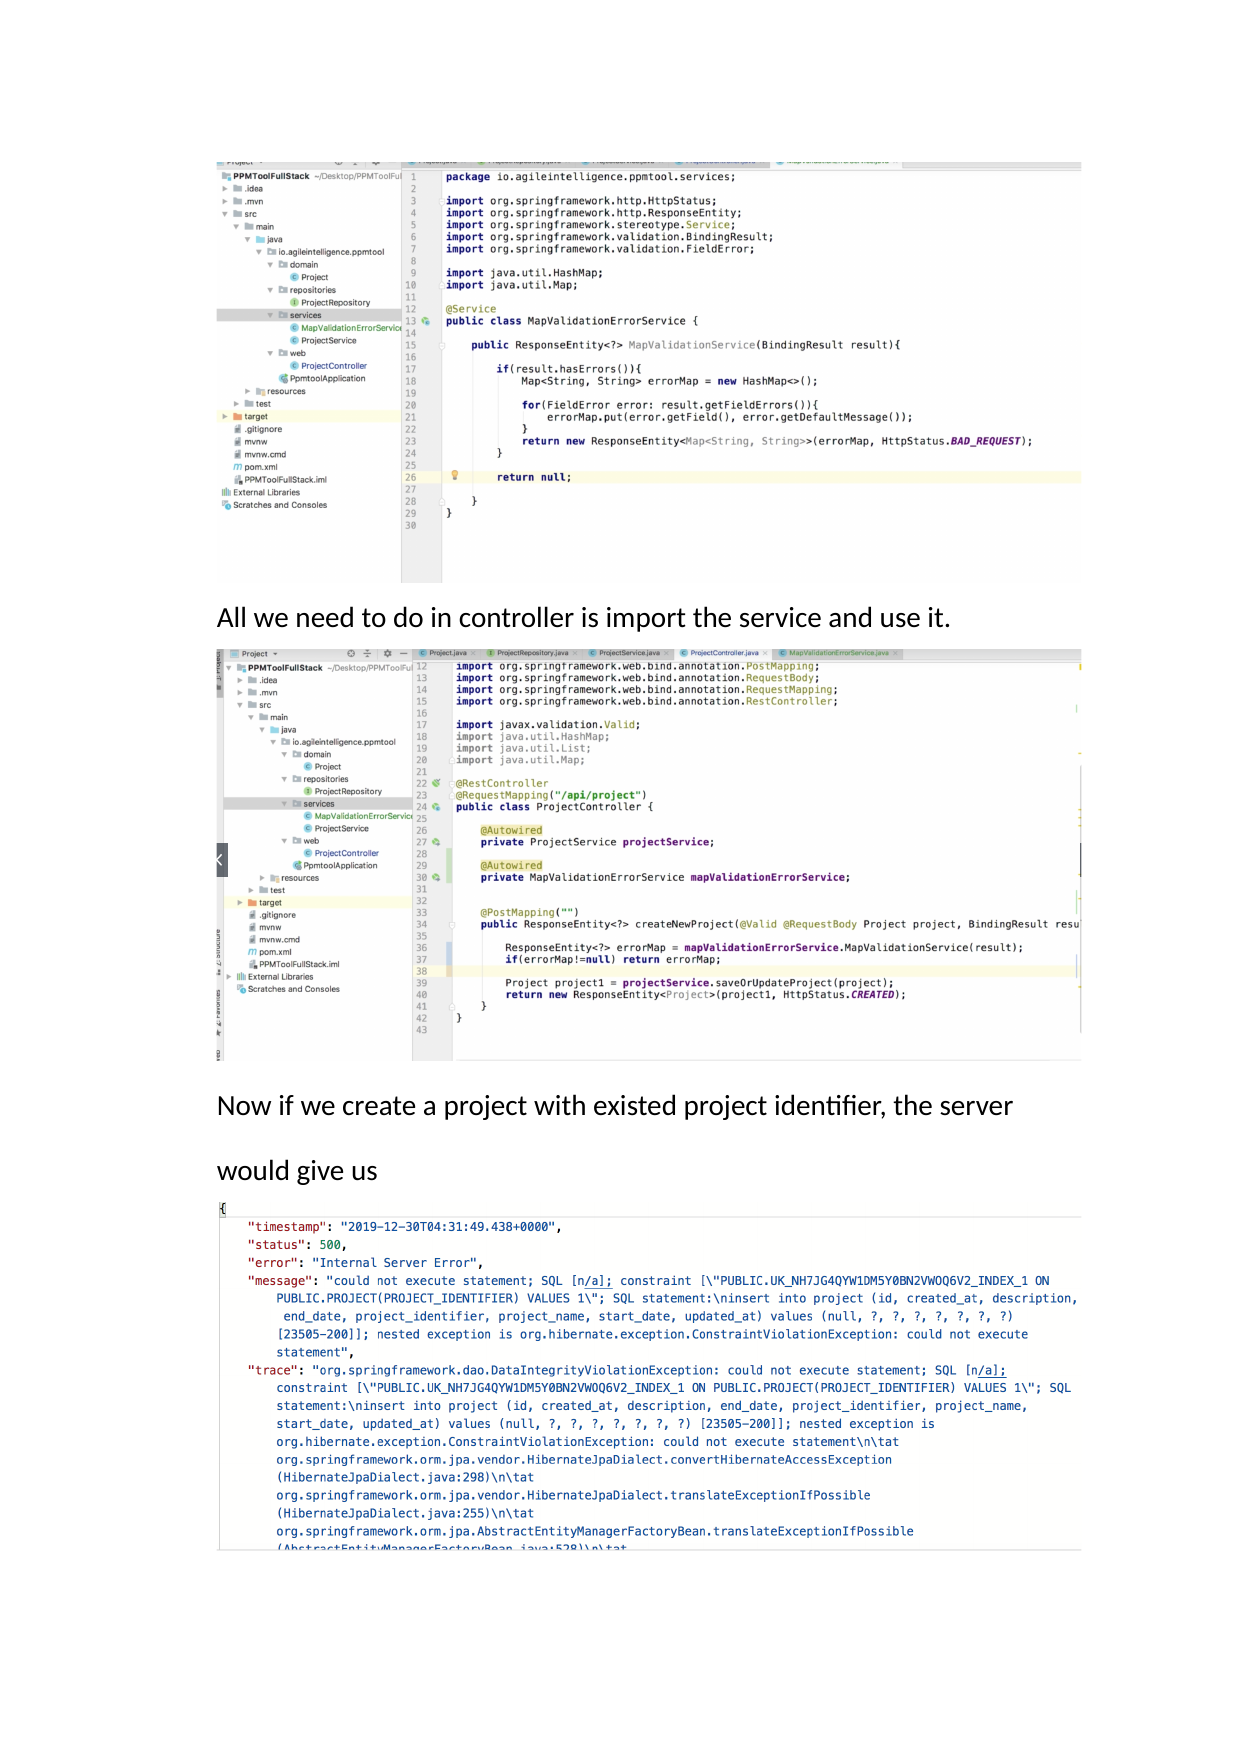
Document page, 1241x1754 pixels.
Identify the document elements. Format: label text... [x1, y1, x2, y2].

picture [216, 162, 1082, 583]
text All we need to do in controller is import the service and use it. [217, 584, 1023, 649]
picture [216, 649, 1082, 1061]
text Now if we create a project with existed project identifier, the server would give us [217, 1072, 1023, 1202]
picture [216, 1202, 1082, 1551]
